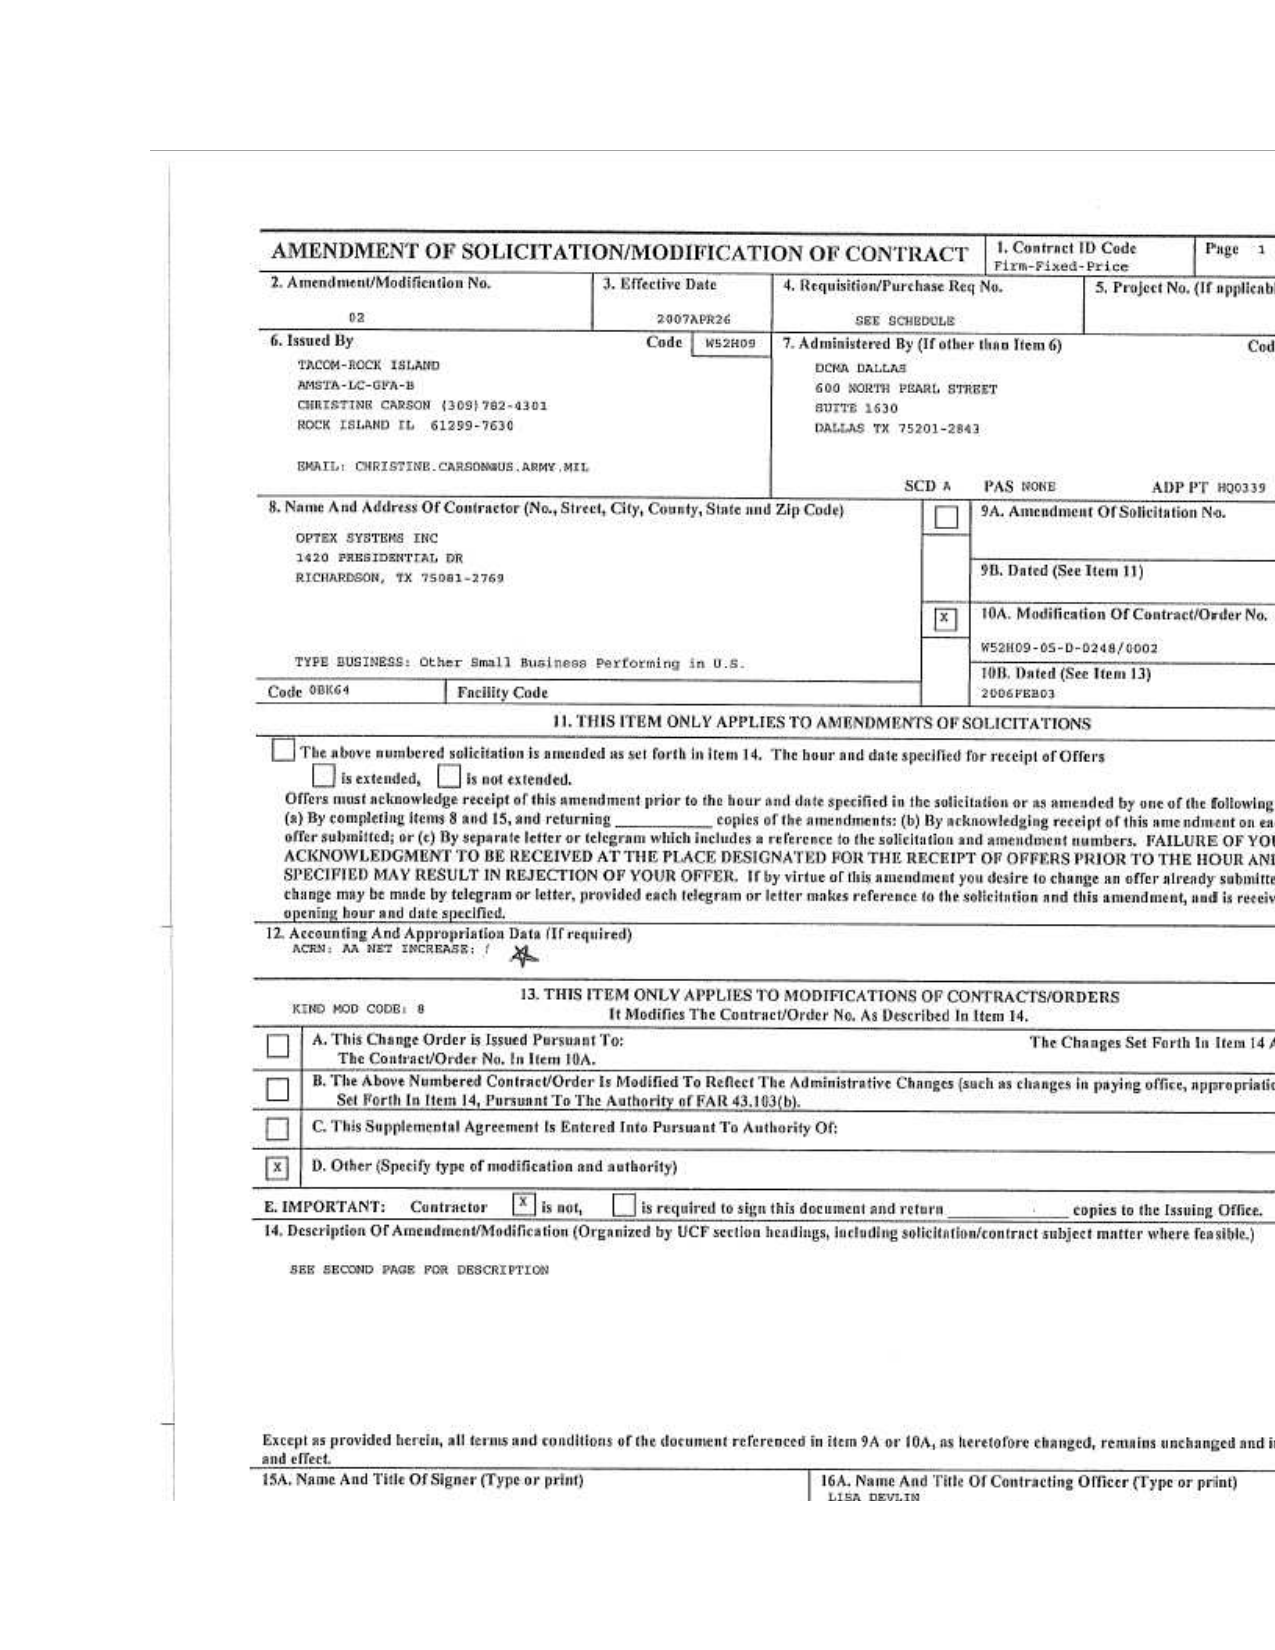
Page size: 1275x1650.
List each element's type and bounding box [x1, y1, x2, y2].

picture [150, 150, 1275, 1501]
